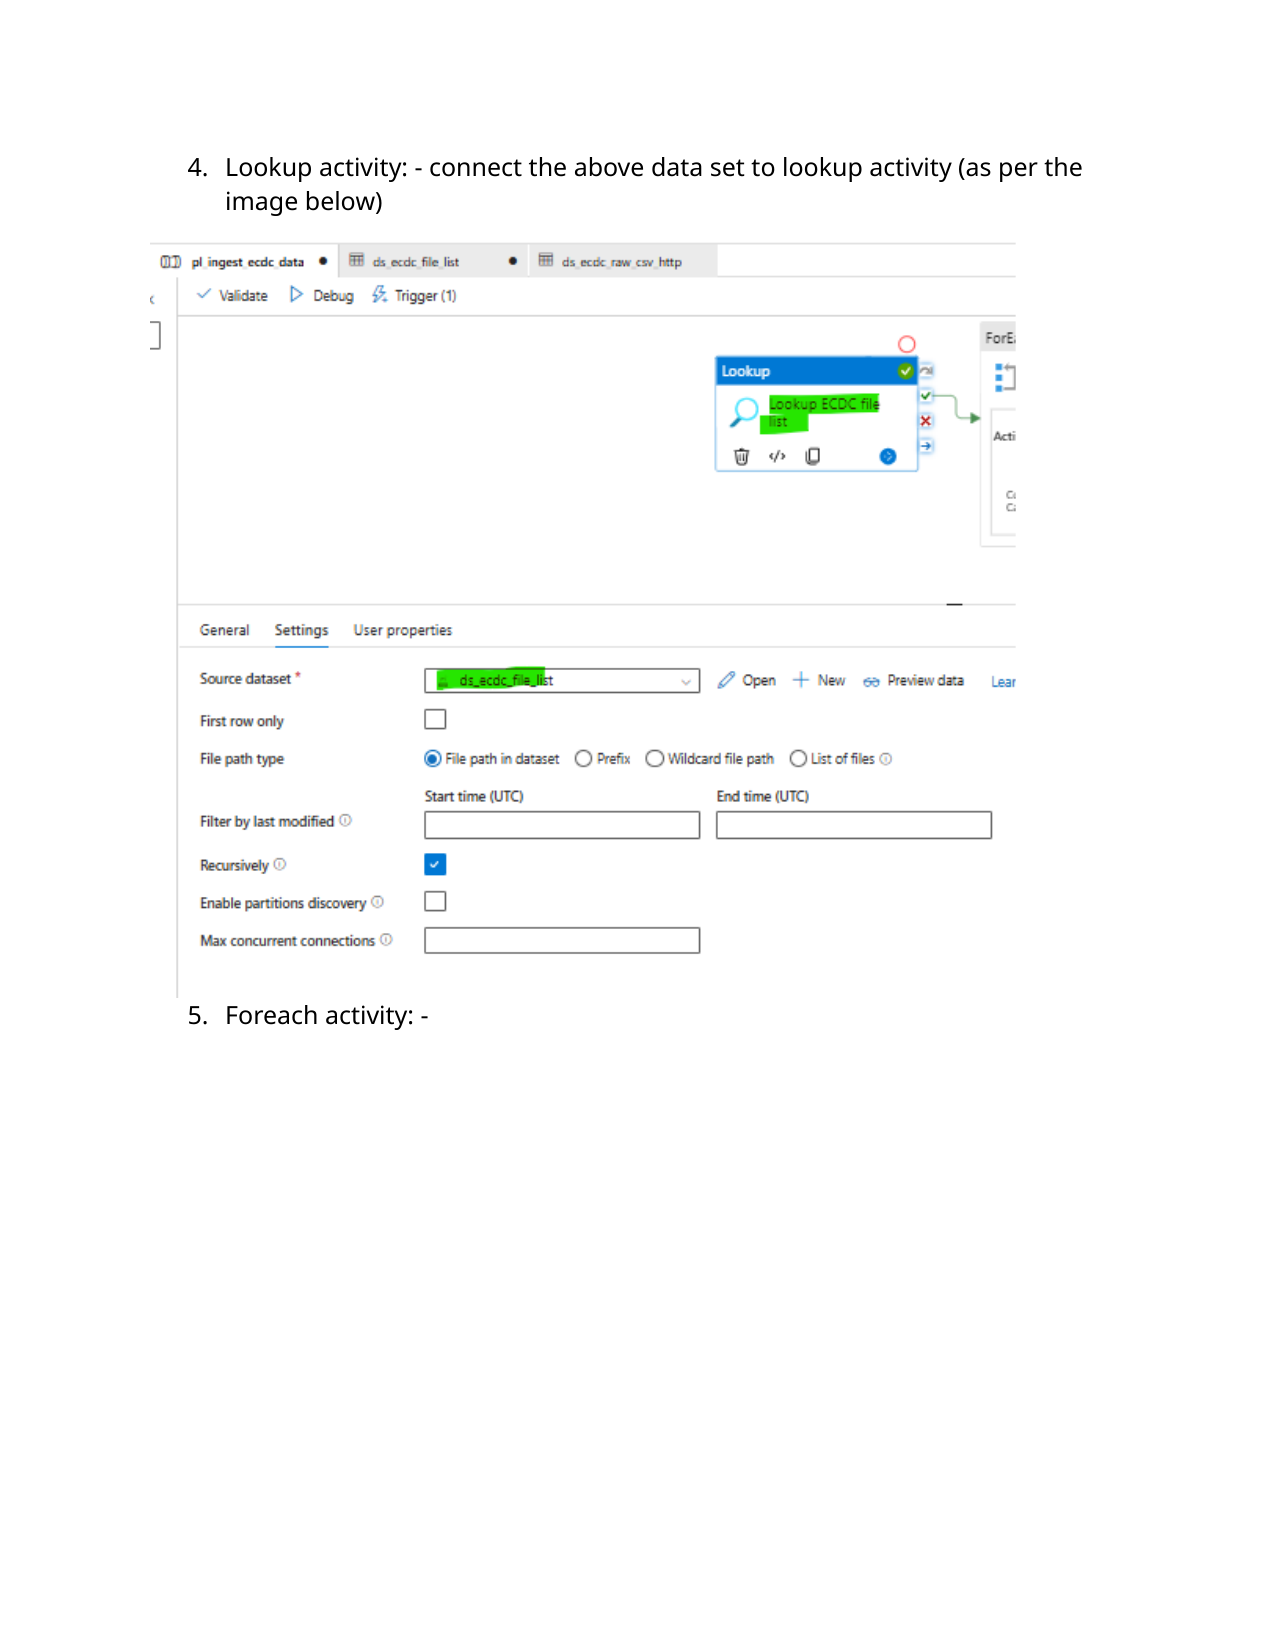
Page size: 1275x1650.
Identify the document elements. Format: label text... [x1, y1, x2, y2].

list Foreach activity: - [187, 997, 1125, 1032]
list Lookup activity: - connect the above data set to lookup activity (as per the image below) [187, 150, 1125, 218]
picture [150, 218, 1016, 998]
